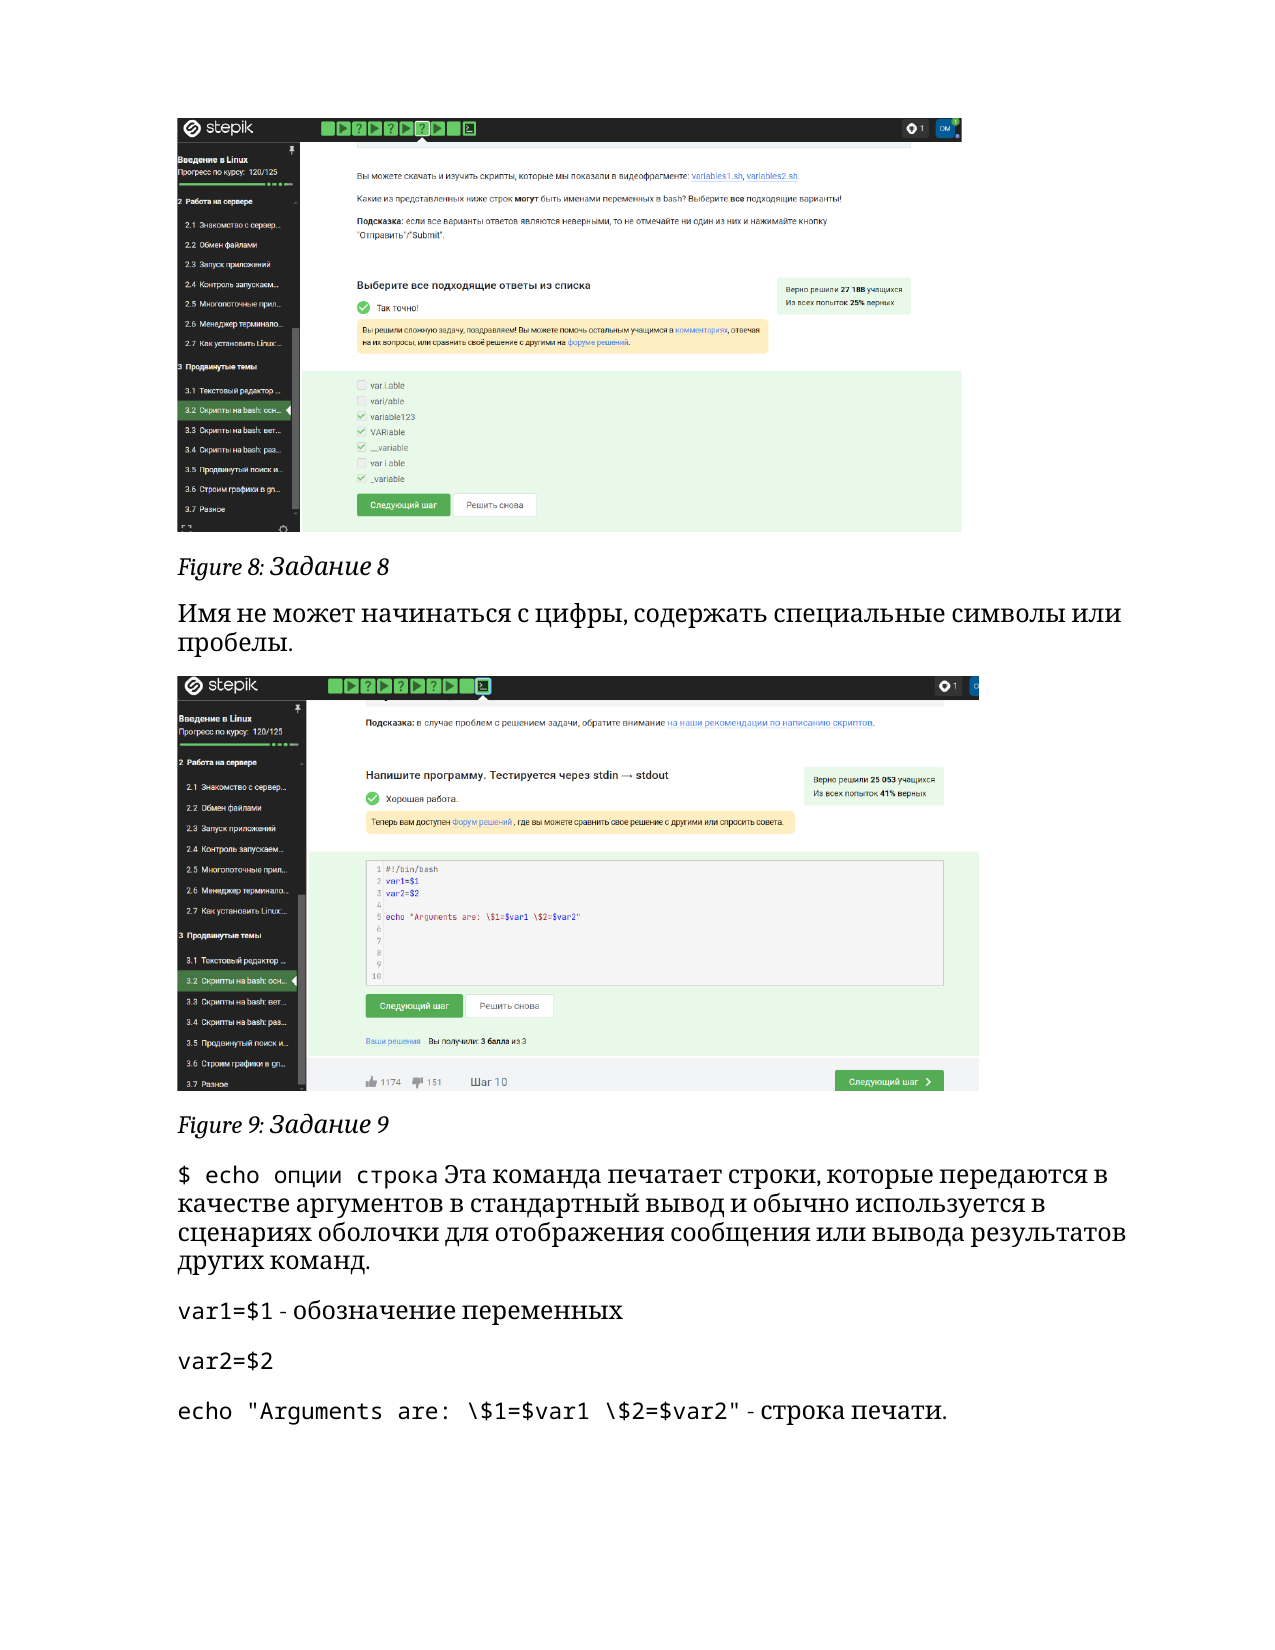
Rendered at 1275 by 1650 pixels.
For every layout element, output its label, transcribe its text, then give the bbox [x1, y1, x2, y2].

text $ echo опции строка Эта команда печатает строки, которые передаются в качестве аргументов в стандартный вывод и обычно используется в сценариях оболочки для отображения сообщения или вывода результатов других команд. [177, 1158, 1186, 1276]
text Figure 9: Задание 9 [177, 1111, 1186, 1140]
text var1=$1 - обозначение переменных [177, 1295, 1186, 1326]
text Имя не может начинаться с цифры, содержать специальные символы или пробелы. [177, 600, 1186, 658]
text var2=$2 [177, 1345, 1186, 1376]
picture [177, 676, 979, 1091]
picture [177, 118, 962, 532]
text echo "Arguments are: \$1=$var1 \$2=$var2" - строка печати. [177, 1395, 1186, 1426]
text Figure 8: Задание 8 [177, 553, 1186, 581]
